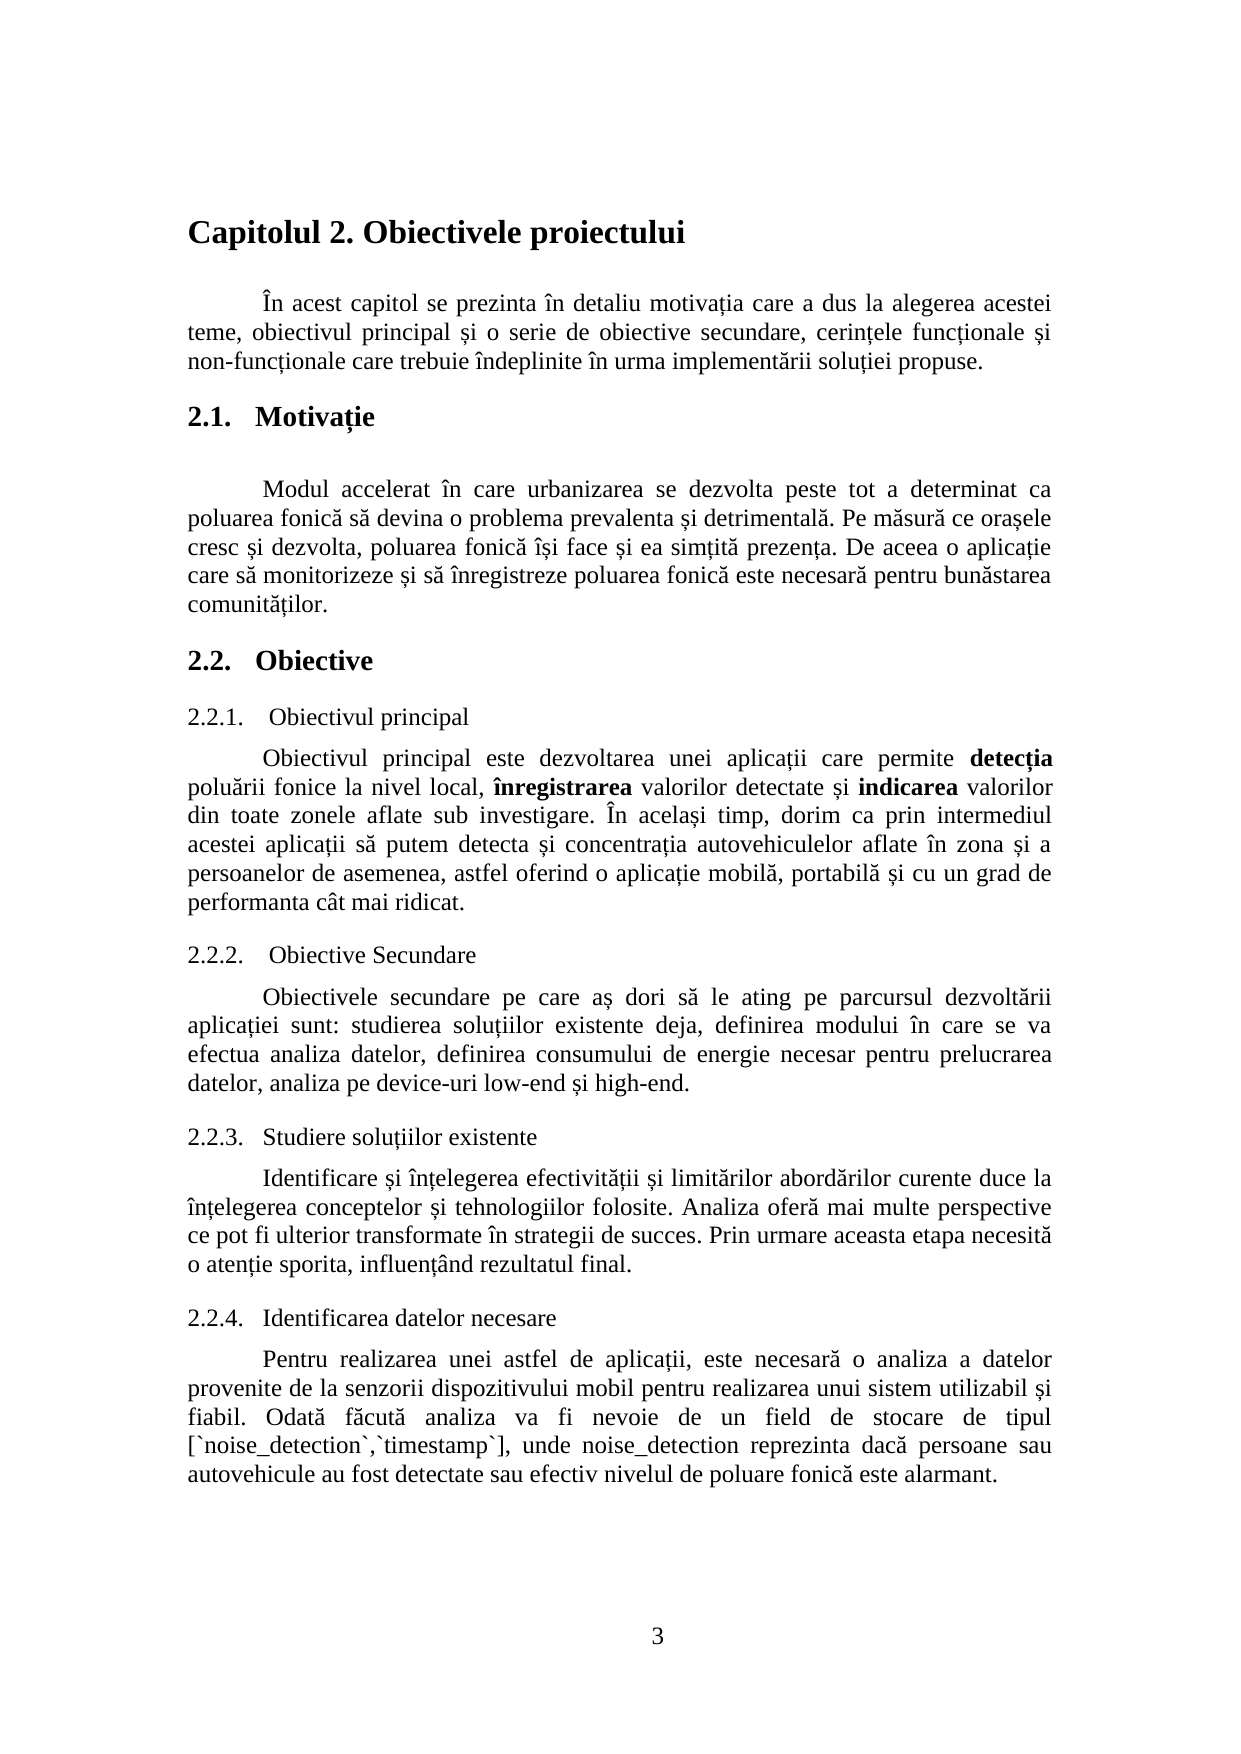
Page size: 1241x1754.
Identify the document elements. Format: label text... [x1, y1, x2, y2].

text Modul accelerat în care urbanizarea se dezvolta peste tot a determinat ca poluarea fonică să devina o problema prevalenta și detrimentală. Pe măsură ce orașele cresc și dezvolta, poluarea fonică își face și ea simțită prezența. De aceea o aplicație care să monitorizeze și să înregistreze poluarea fonică este necesară pentru bunăstarea comunităților. [187, 474, 1053, 618]
subtitle Identificarea datelor necesare [187, 1303, 1053, 1332]
text În acest capitol se prezinta în detaliu motivația care a dus la alegerea acestei teme, obiectivul principal și o serie de obiective secundare, cerințele funcționale și non-funcționale care trebuie îndeplinite în urma implementării soluției propuse. [187, 288, 1053, 374]
text Pentru realizarea unei astfel de aplicații, este necesară o analiza a datelor provenite de la senzorii dispozitivului mobil pentru realizarea unui sistem utilizabil și fiabil. Odată făcută analiza va fi nevoie de un field de stocare de tipul [`noise_detection`,`timestamp`], unde noise_detection reprezinta dacă persoane sau autovehicule au fost detectate sau efectiv nivelul de poluare fonică este alarmant. [187, 1344, 1053, 1488]
subtitle Obiective Secundare [187, 940, 1053, 969]
subtitle Studiere soluțiilor existente [187, 1122, 1053, 1150]
text Identificare și înțelegerea efectivității și limitărilor abordărilor curente duce la înțelegerea conceptelor și tehnologiilor folosite. Analiza oferă mai multe perspective ce pot fi ulterior transformate în strategii de succes. Prin urmare aceasta etapa necesită o atenție sporita, influențând rezultatul final. [187, 1163, 1053, 1278]
text Obiectivele secundare pe care aș dori să le ating pe parcursul dezvoltării aplicației sunt: studierea soluțiilor existente deja, definirea modului în care se va efectua analiza datelor, definirea consumului de energie necesar pentru prelucrarea datelor, analiza pe device-uri low-end și high-end. [187, 982, 1053, 1097]
text Obiectivul principal este dezvoltarea unei aplicații care permite detecția poluării fonice la nivel local, înregistrarea valorilor detectate și indicarea valorilor din toate zonele aflate sub investigare. În același timp, dorim ca prin intermediul acestei aplicații să putem detecta și concentrația autovehiculelor aflate în zona și a persoanelor de asemenea, astfel oferind o aplicație mobilă, portabilă și cu un grad de performanta cât mai ridicat. [187, 743, 1053, 915]
subtitle Obiective [187, 643, 1053, 677]
subtitle Motivație [187, 399, 1053, 433]
subtitle Obiectivul principal [187, 702, 1053, 730]
subtitle Obiectivele proiectului [187, 212, 1053, 251]
